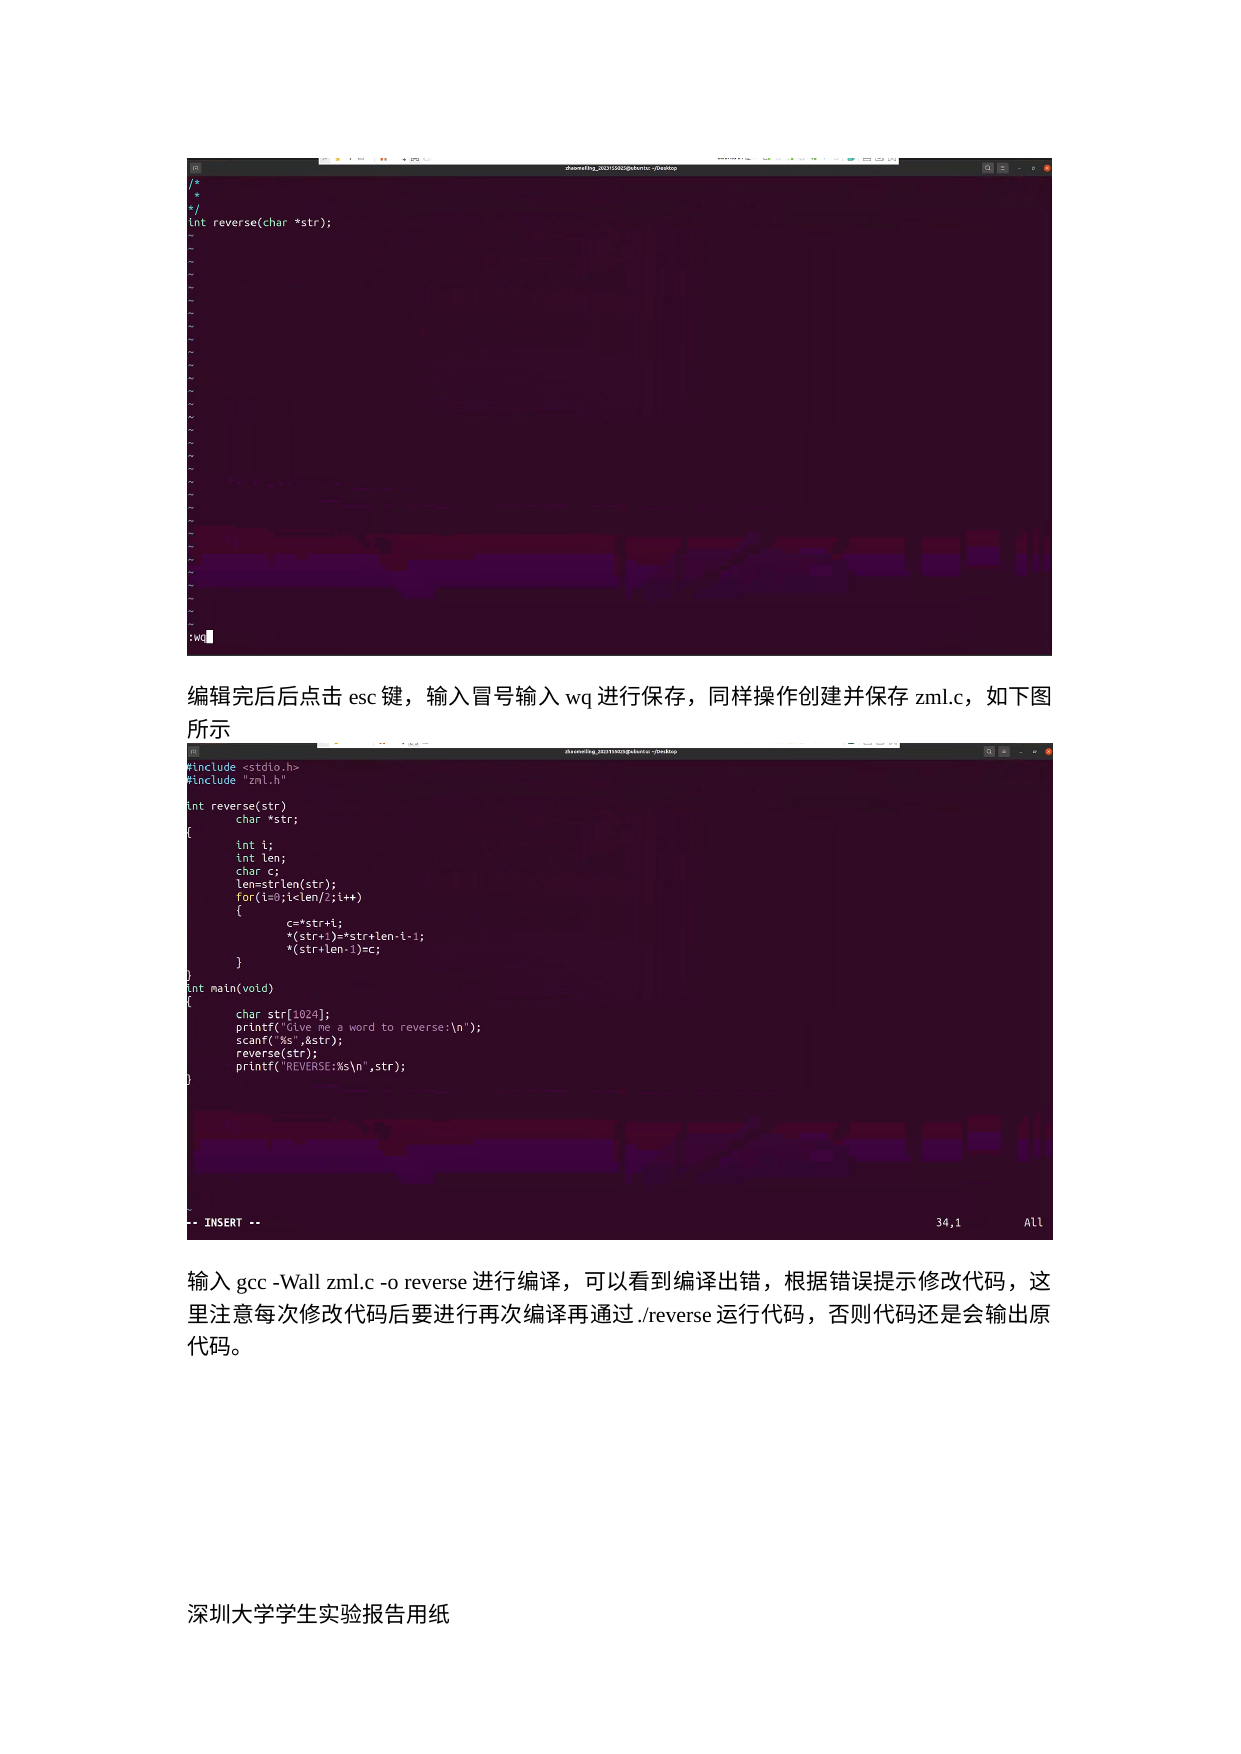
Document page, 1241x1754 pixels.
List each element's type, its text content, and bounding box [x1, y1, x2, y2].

picture [187, 743, 1053, 1240]
text 输入gcc -Wall zml.c -o reverse进行编译，可以看到编译出错，根据错误提示修改代码，这里注意每次修改代码后要进行再次编译再通过./reverse运行代码，否则代码还是会输出原代码。 [187, 1264, 1053, 1361]
picture [187, 158, 1052, 656]
text 编辑完后后点击esc键，输入冒号输入wq进行保存，同样操作创建并保存zml.c，如下图所示 [187, 679, 1053, 743]
